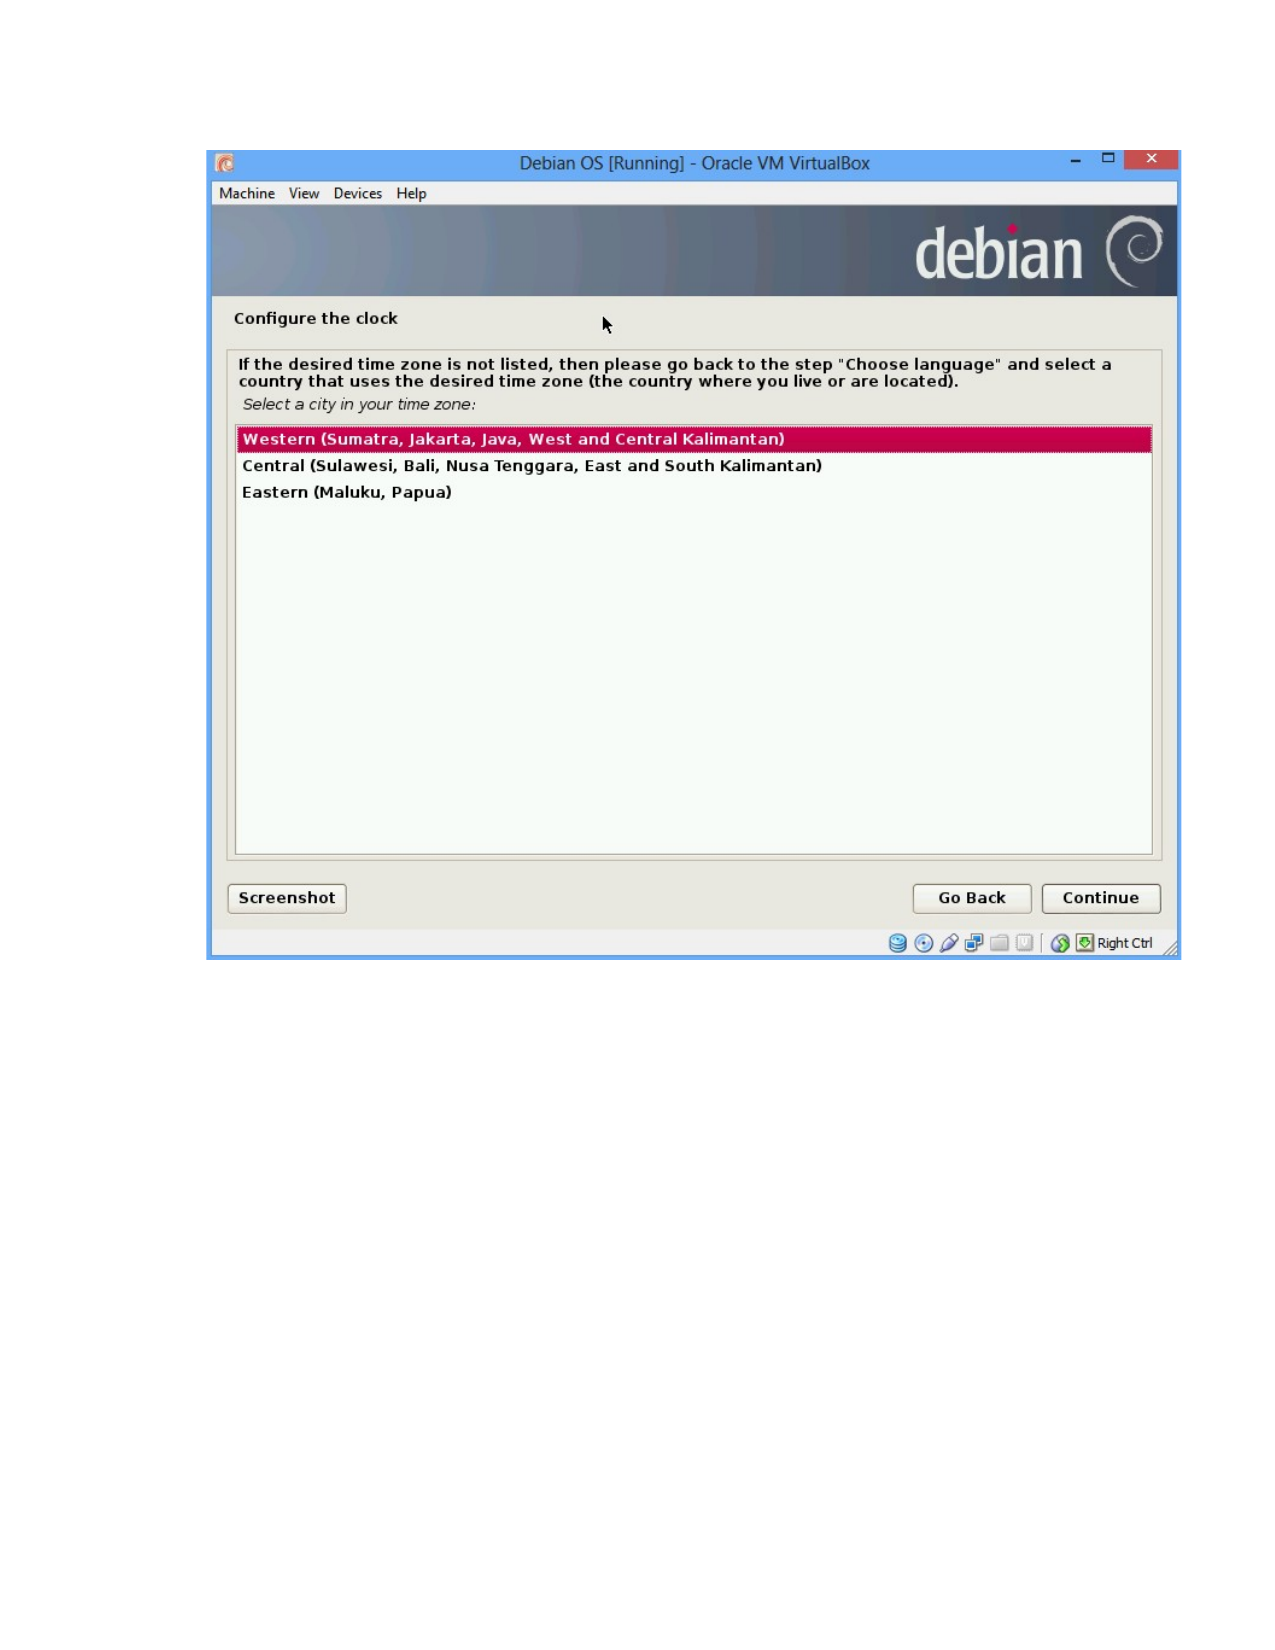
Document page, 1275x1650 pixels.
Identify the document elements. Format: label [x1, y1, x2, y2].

picture [206, 150, 1182, 960]
